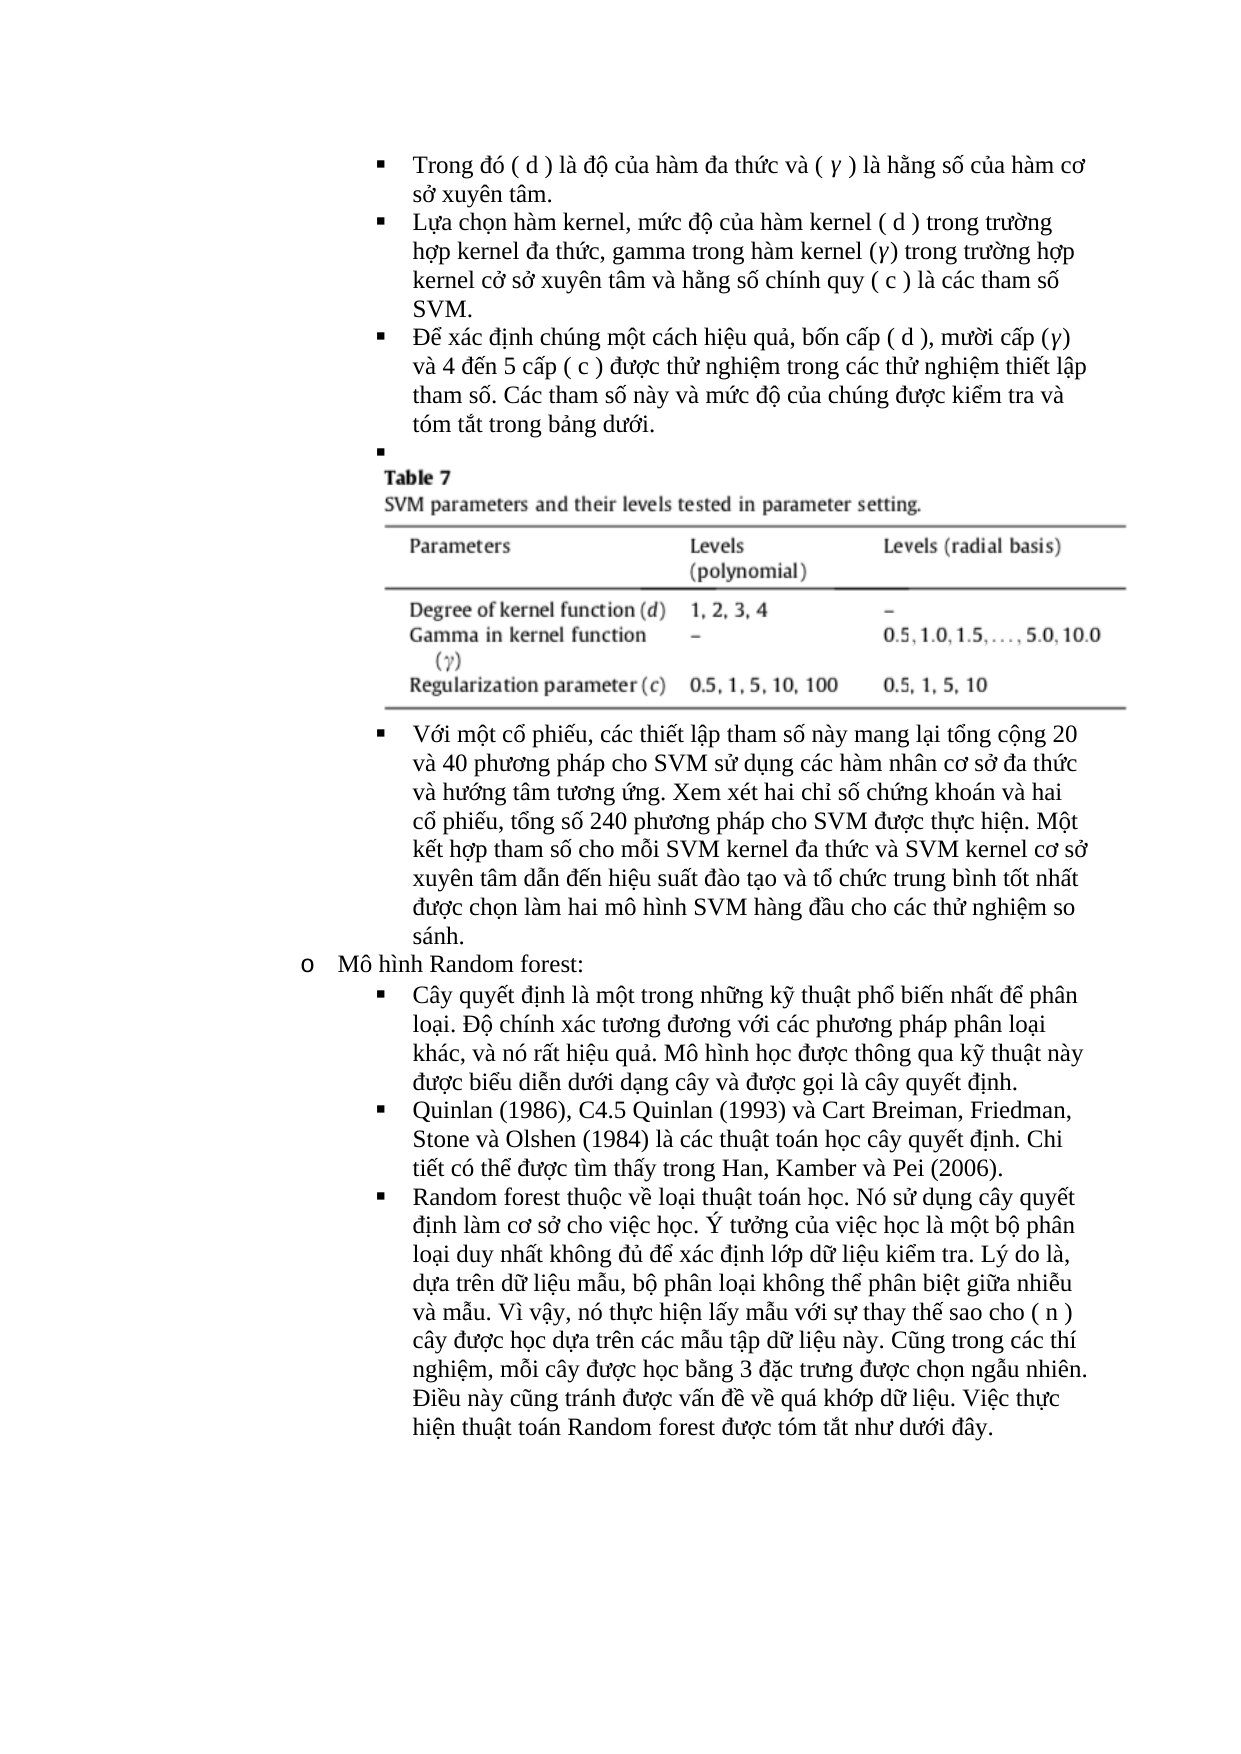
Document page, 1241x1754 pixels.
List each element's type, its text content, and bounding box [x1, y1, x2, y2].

list Trong đó ( d ) là độ của hàm đa thức và ( ) là hằng số của hàm cơ sở xuyên tâm. [375, 150, 1090, 207]
list Quinlan (1986), C4.5 Quinlan (1993) và Cart Breiman, Friedman, Stone và Olshen (1984) là các thuật toán học cây quyết định. Chi tiết có thể được tìm thấy trong Han, Kamber và Pei (2006). [375, 1095, 1090, 1182]
list Lựa chọn hàm kernel, mức độ của hàm kernel ( d ) trong trường hợp kernel đa thức, gamma trong hàm kernel () trong trường hợp kernel cở sở xuyên tâm và hằng số chính quy ( c ) là các tham số SVM. [375, 207, 1090, 322]
list Với một cổ phiếu, các thiết lập tham số này mang lại tổng cộng 20 và 40 phương pháp cho SVM sử dụng các hàm nhân cơ sở đa thức và hướng tâm tương ứng. Xem xét hai chỉ số chứng khoán và hai cổ phiếu, tổng số 240 phương pháp cho SVM được thực hiện. Một kết hợp tham số cho mỗi SVM kernel đa thức và SVM kernel cơ sở xuyên tâm dẫn đến hiệu suất đào tạo và tổ chức trung bình tốt nhất được chọn làm hai mô hình SVM hàng đầu cho các thử nghiệm so sánh. [375, 720, 1090, 949]
list Để xác định chúng một cách hiệu quả, bốn cấp ( d ), mười cấp () và 4 đến 5 cấp ( c ) được thử nghiệm trong các thử nghiệm thiết lập tham số. Các tham số này và mức độ của chúng được kiểm tra và tóm tắt trong bảng dưới. [375, 322, 1090, 437]
list Random forest thuộc về loại thuật toán học. Nó sử dụng cây quyết định làm cơ sở cho việc học. Ý tưởng của việc học là một bộ phân loại duy nhất không đủ để xác định lớp dữ liệu kiểm tra. Lý do là, dựa trên dữ liệu mẫu, bộ phân loại không thể phân biệt giữa nhiễu và mẫu. Vì vậy, nó thực hiện lấy mẫu với sự thay thế sao cho ( n ) cây được học dựa trên các mẫu tập dữ liệu này. Cũng trong các thí nghiệm, mỗi cây được học bằng 3 đặc trưng được chọn ngẫu nhiên. Điều này cũng tránh được vấn đề về quá khớp dữ liệu. Việc thực hiện thuật toán Random forest được tóm tắt như dưới đây. [375, 1182, 1090, 1440]
picture [375, 468, 1138, 720]
list Mô hình Random forest: [300, 949, 1090, 980]
list Cây quyết định là một trong những kỹ thuật phổ biến nhất để phân loại. Độ chính xác tương đương với các phương pháp phân loại khác, và nó rất hiệu quả. Mô hình học được thông qua kỹ thuật này được biểu diễn dưới dạng cây và được gọi là cây quyết định. [375, 980, 1090, 1095]
